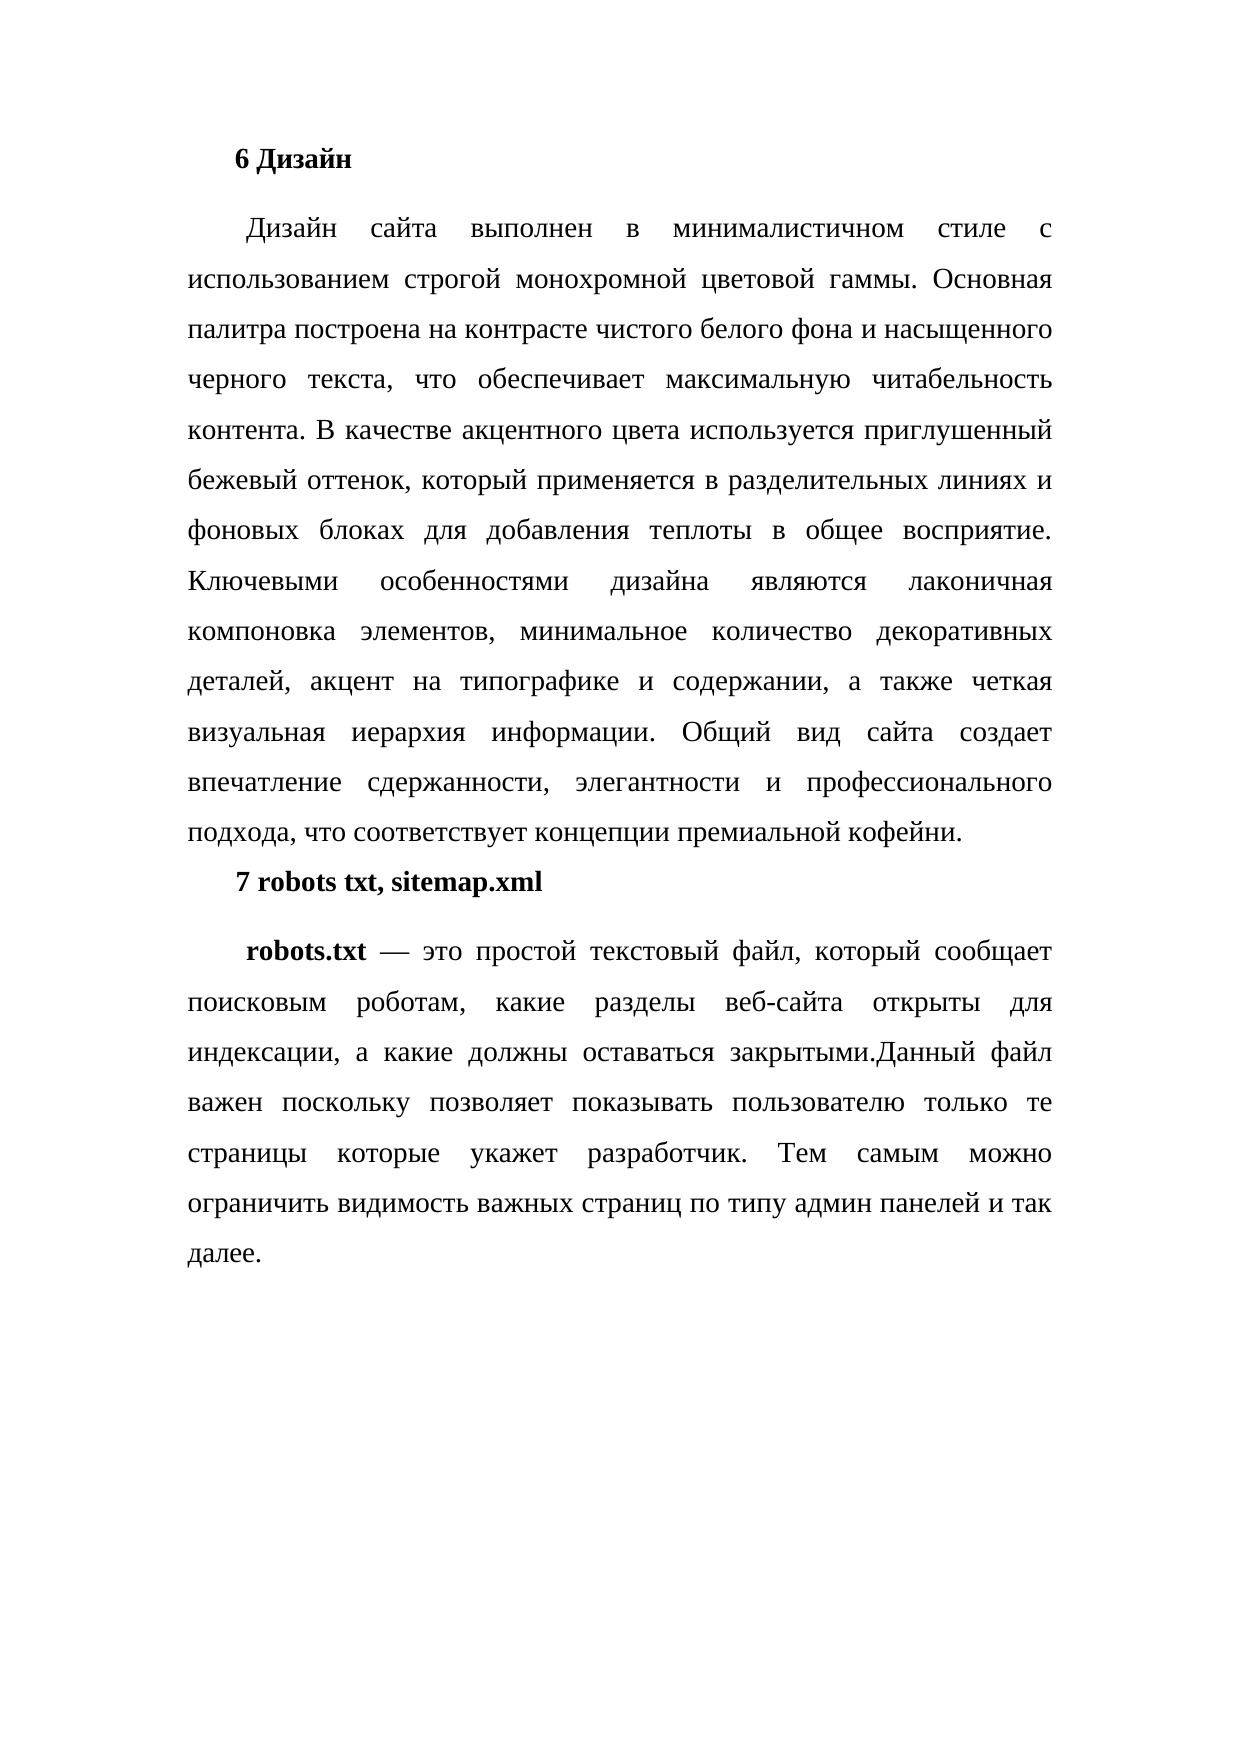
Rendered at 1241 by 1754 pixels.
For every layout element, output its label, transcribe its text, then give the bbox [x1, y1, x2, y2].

text Дизайн сайта выполнен в минималистичном стиле с использованием строгой монохромной цветовой гаммы. Основная палитра построена на контрасте чистого белого фона и насыщенного черного текста, что обеспечивает максимальную читабельность контента. В качестве акцентного цвета используется приглушенный бежевый оттенок, который применяется в разделительных линиях и фоновых блоках для добавления теплоты в общее восприятие. Ключевыми особенностями дизайна являются лаконичная компоновка элементов, минимальное количество декоративных деталей, акцент на типографике и содержании, а также четкая визуальная иерархия информации. Общий вид сайта создает впечатление сдержанности, элегантности и профессионального подхода, что соответствует концепции премиальной кофейни. [187, 211, 1053, 848]
text robots.txt — это простой текстовый файл, который сообщает поисковым роботам, какие разделы веб-сайта открыты для индексации, а какие должны оставаться закрытыми.Данный файл важен поскольку позволяет показывать пользователю только те страницы которые укажет разработчик. Тем самым можно ограничить видимость важных страниц по типу админ панелей и так далее. [187, 933, 1053, 1269]
subtitle 7 robots txt, sitemap.xml [177, 864, 1107, 898]
subtitle 6 Дизайн [177, 142, 1107, 175]
